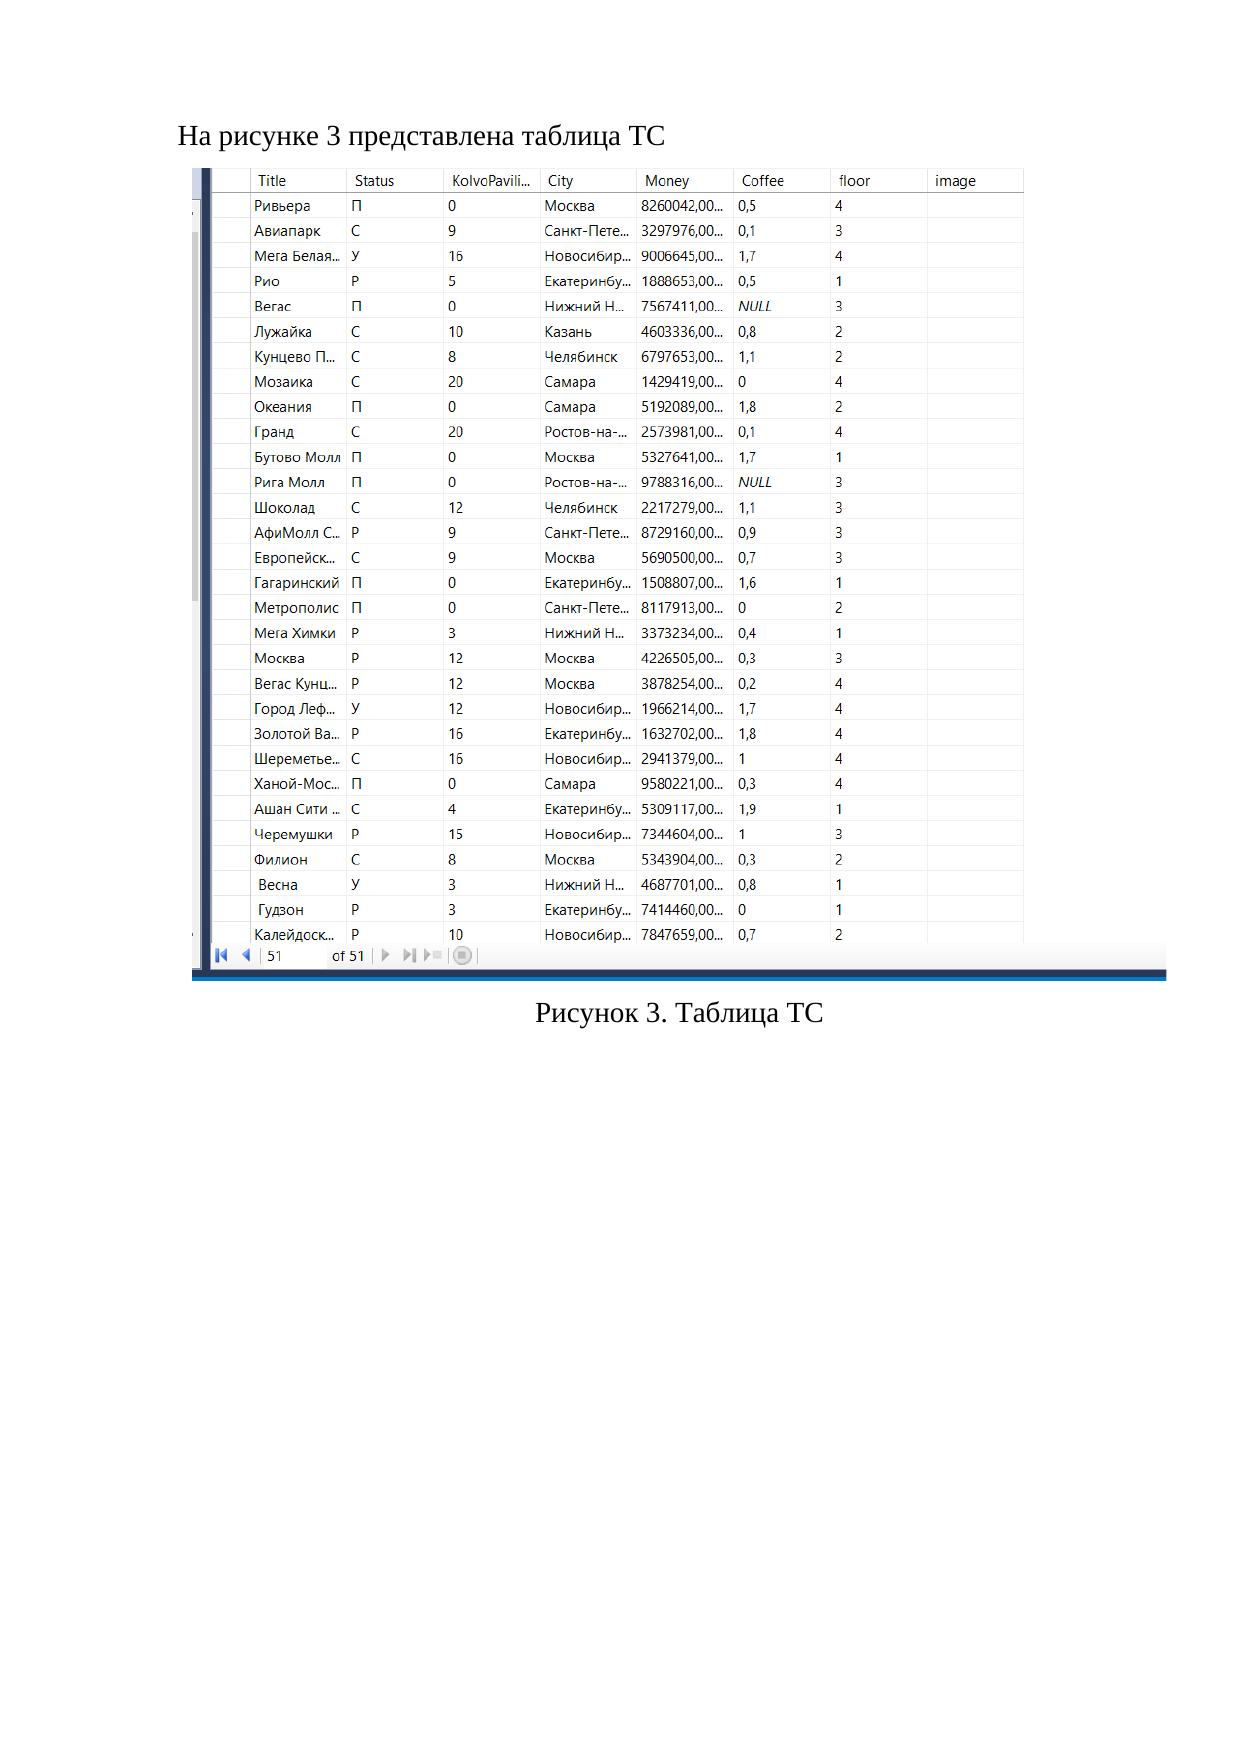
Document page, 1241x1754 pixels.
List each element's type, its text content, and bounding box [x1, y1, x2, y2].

text Рисунок 3. Таблица ТС [177, 995, 1181, 1029]
text На рисунке 3 представлена таблица ТС [177, 118, 1181, 152]
picture [192, 168, 1167, 981]
